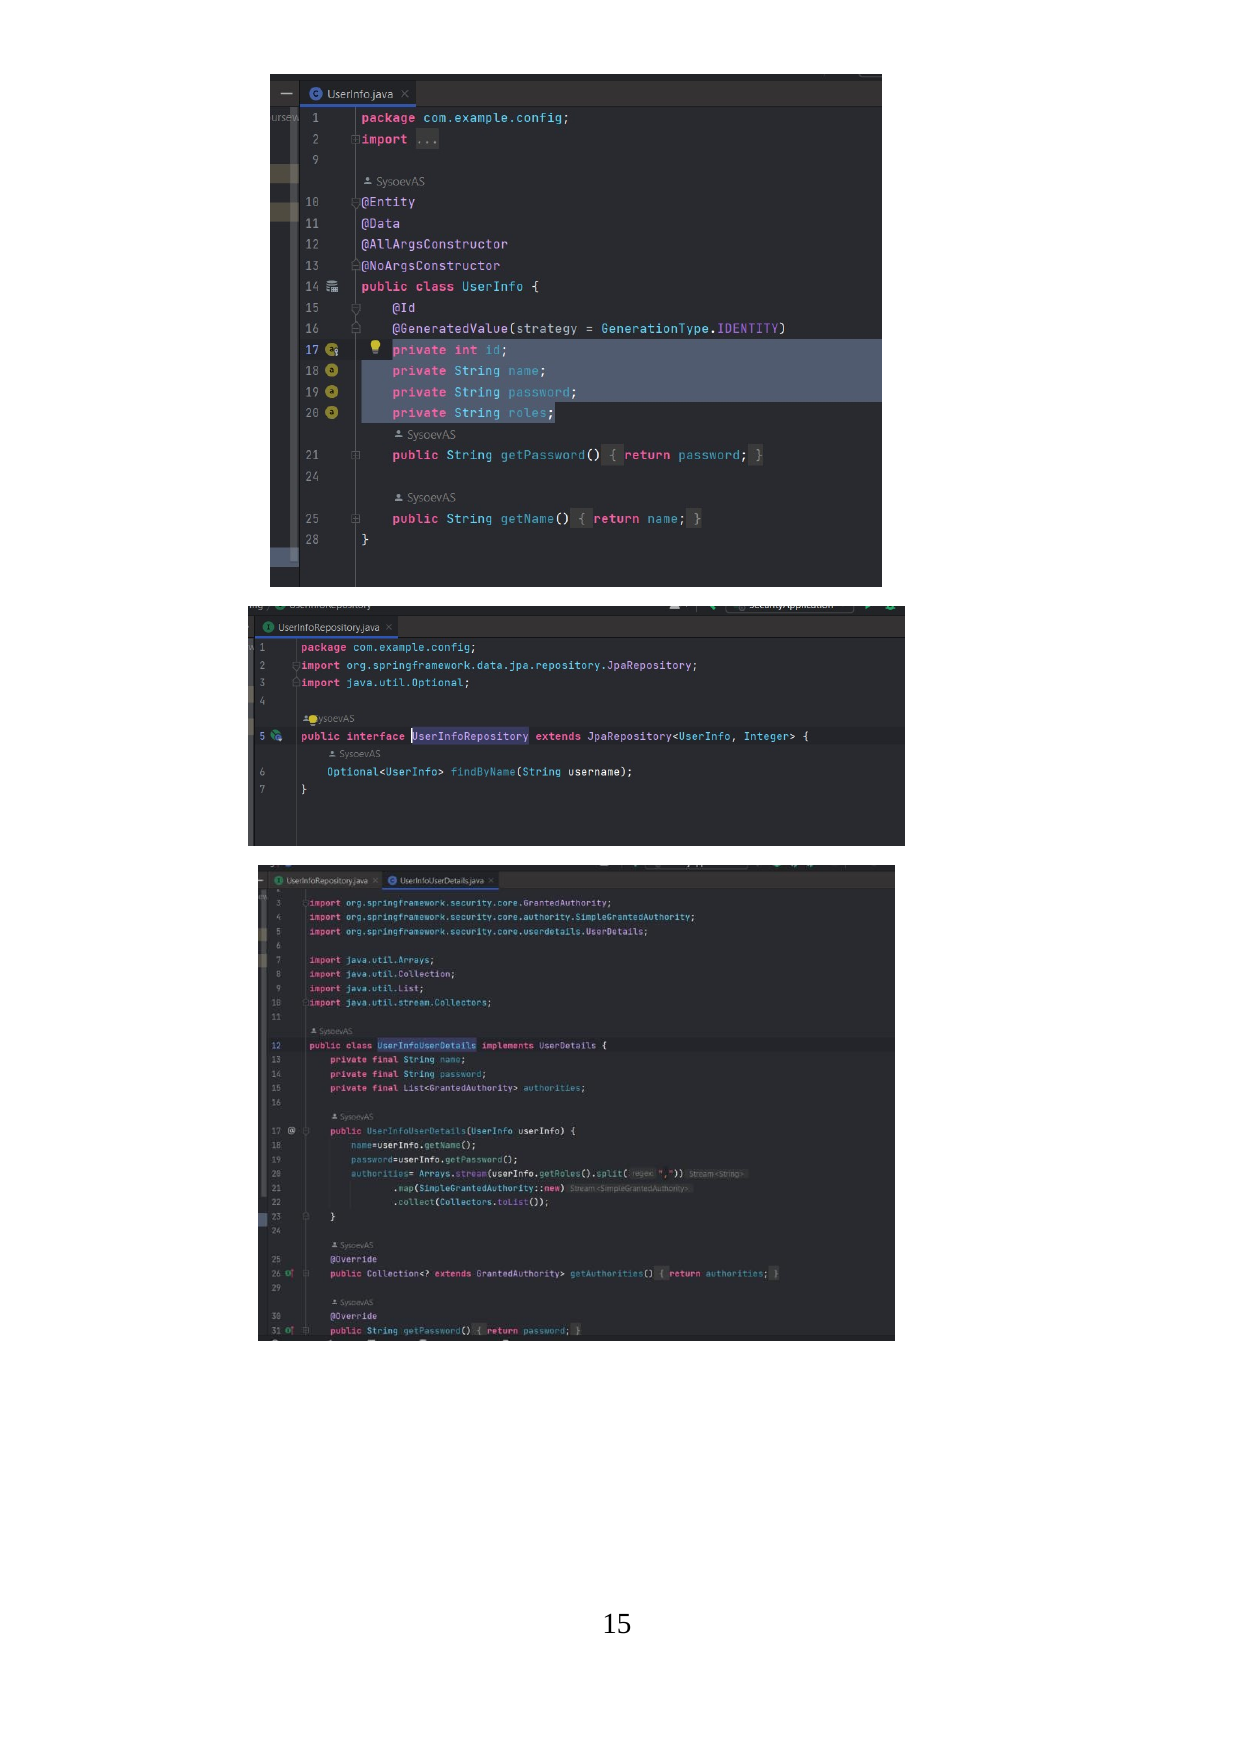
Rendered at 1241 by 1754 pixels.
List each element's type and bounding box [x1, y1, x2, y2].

picture [270, 74, 882, 587]
picture [258, 865, 895, 1341]
picture [248, 606, 905, 846]
